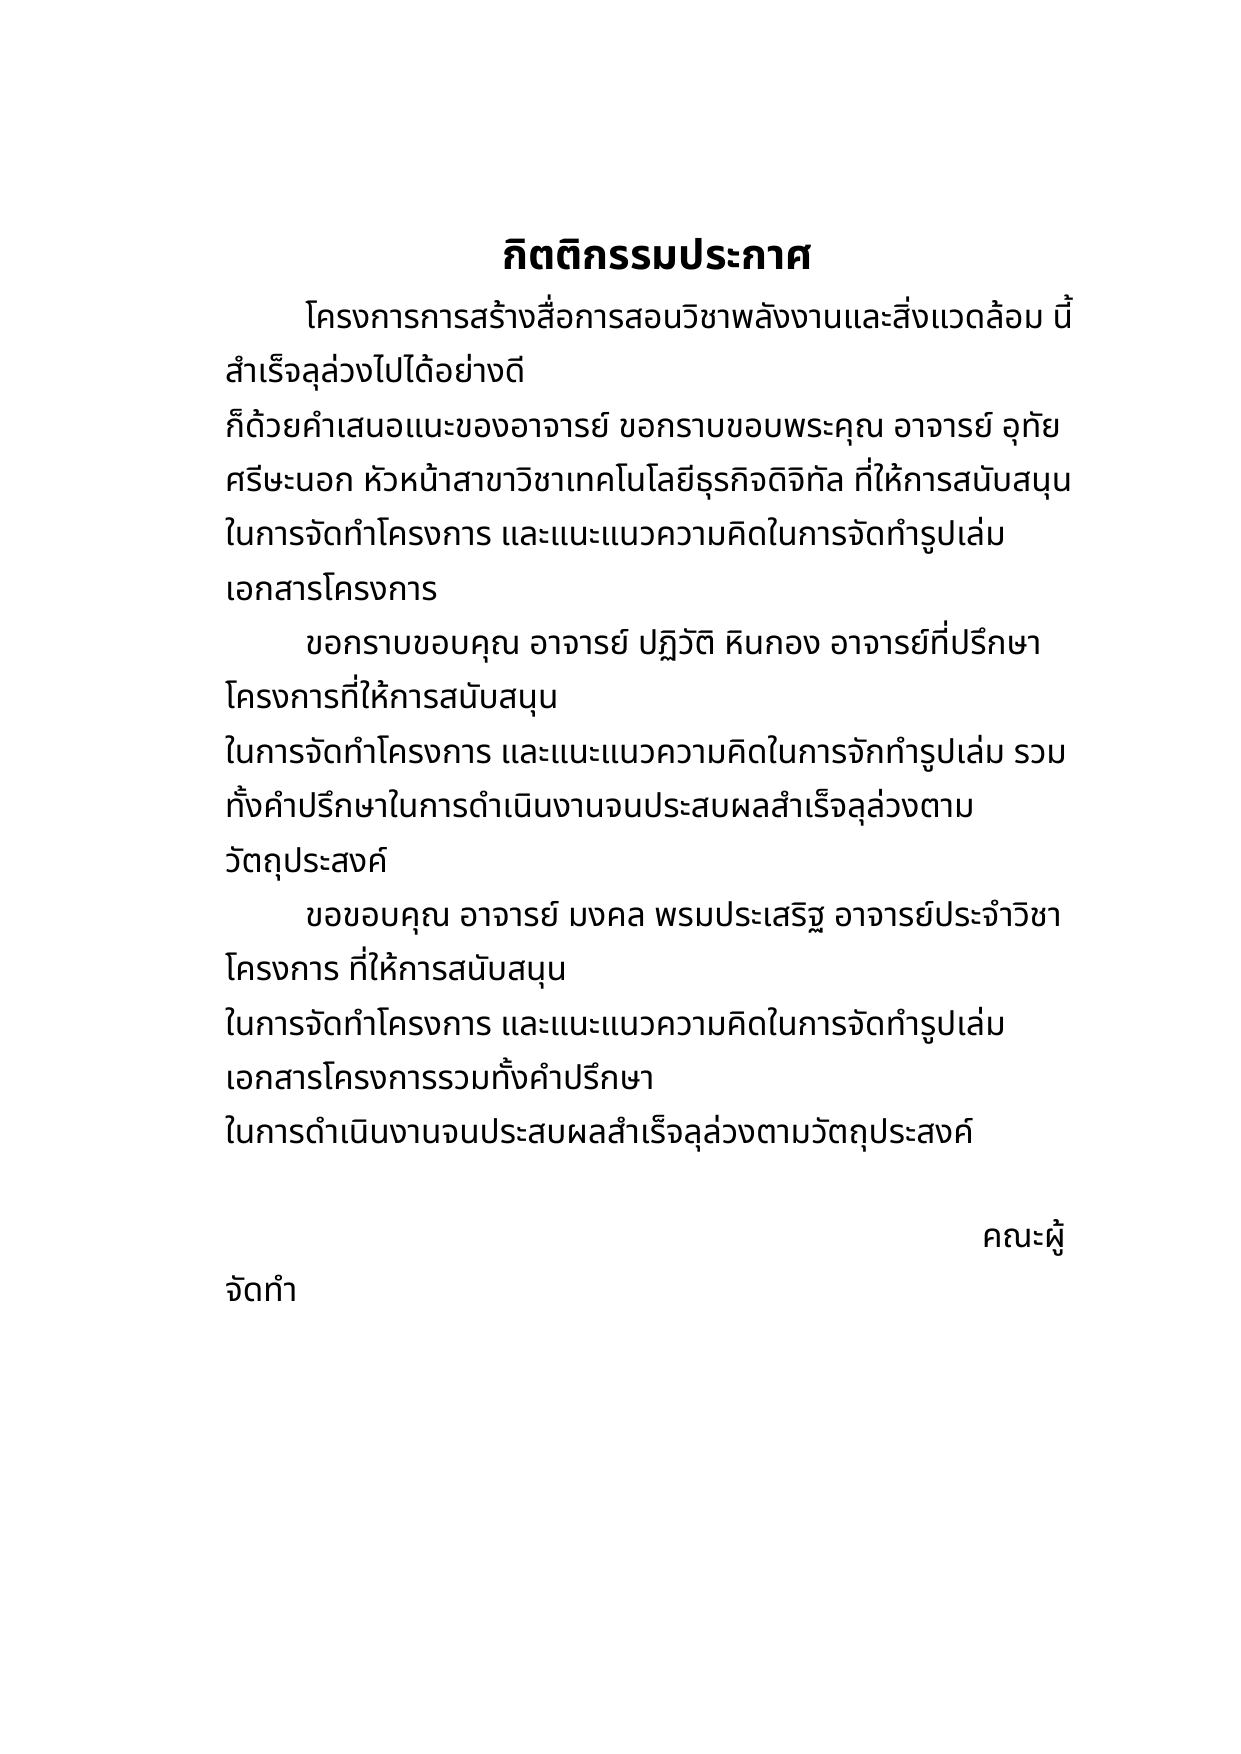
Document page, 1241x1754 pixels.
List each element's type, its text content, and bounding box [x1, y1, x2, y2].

text คณะผู้จัดทำ [225, 1212, 1090, 1317]
text ขอกราบขอบคุณ อาจารย์ ปฏิวัติ หินกอง อาจารย์ที่ปรึกษาโครงการที่ให้การสนับสนุน ในการจัดทำโครงการ และแนะแนวความคิดในการจักทำรูปเล่ม รวมทั้งคำปรึกษาในการดำเนินงานจนประสบผลสำเร็จลุล่วงตามวัตถุประสงค์ [225, 619, 1090, 887]
text ขอขอบคุณ อาจารย์ มงคล พรมประเสริฐ อาจารย์ประจำวิชาโครงการ ที่ให้การสนับสนุน ในการจัดทำโครงการ และแนะแนวความคิดในการจัดทำรูปเล่มเอกสารโครงการรวมทั้งคำปรึกษา ในการดำเนินงานจนประสบผลสำเร็จลุล่วงตามวัตถุประสงค์ [225, 891, 1090, 1159]
text กิตติกรรมประกาศ [225, 225, 1090, 288]
text โครงการการสร้างสื่อการสอนวิชาพลังงานและสิ่งแวดล้อม นี้สำเร็จลุล่วงไปได้อย่างดี ก็ด้วยคำเสนอแนะของอาจารย์ ขอกราบขอบพระคุณ อาจารย์ อุทัย ศรีษะนอก หัวหน้าสาขาวิชาเทคโนโลยีธุรกิจดิจิทัล ที่ให้การสนับสนุนในการจัดทำโครงการ และแนะแนวความคิดในการจัดทำรูปเล่มเอกสารโครงการ [225, 293, 1090, 615]
